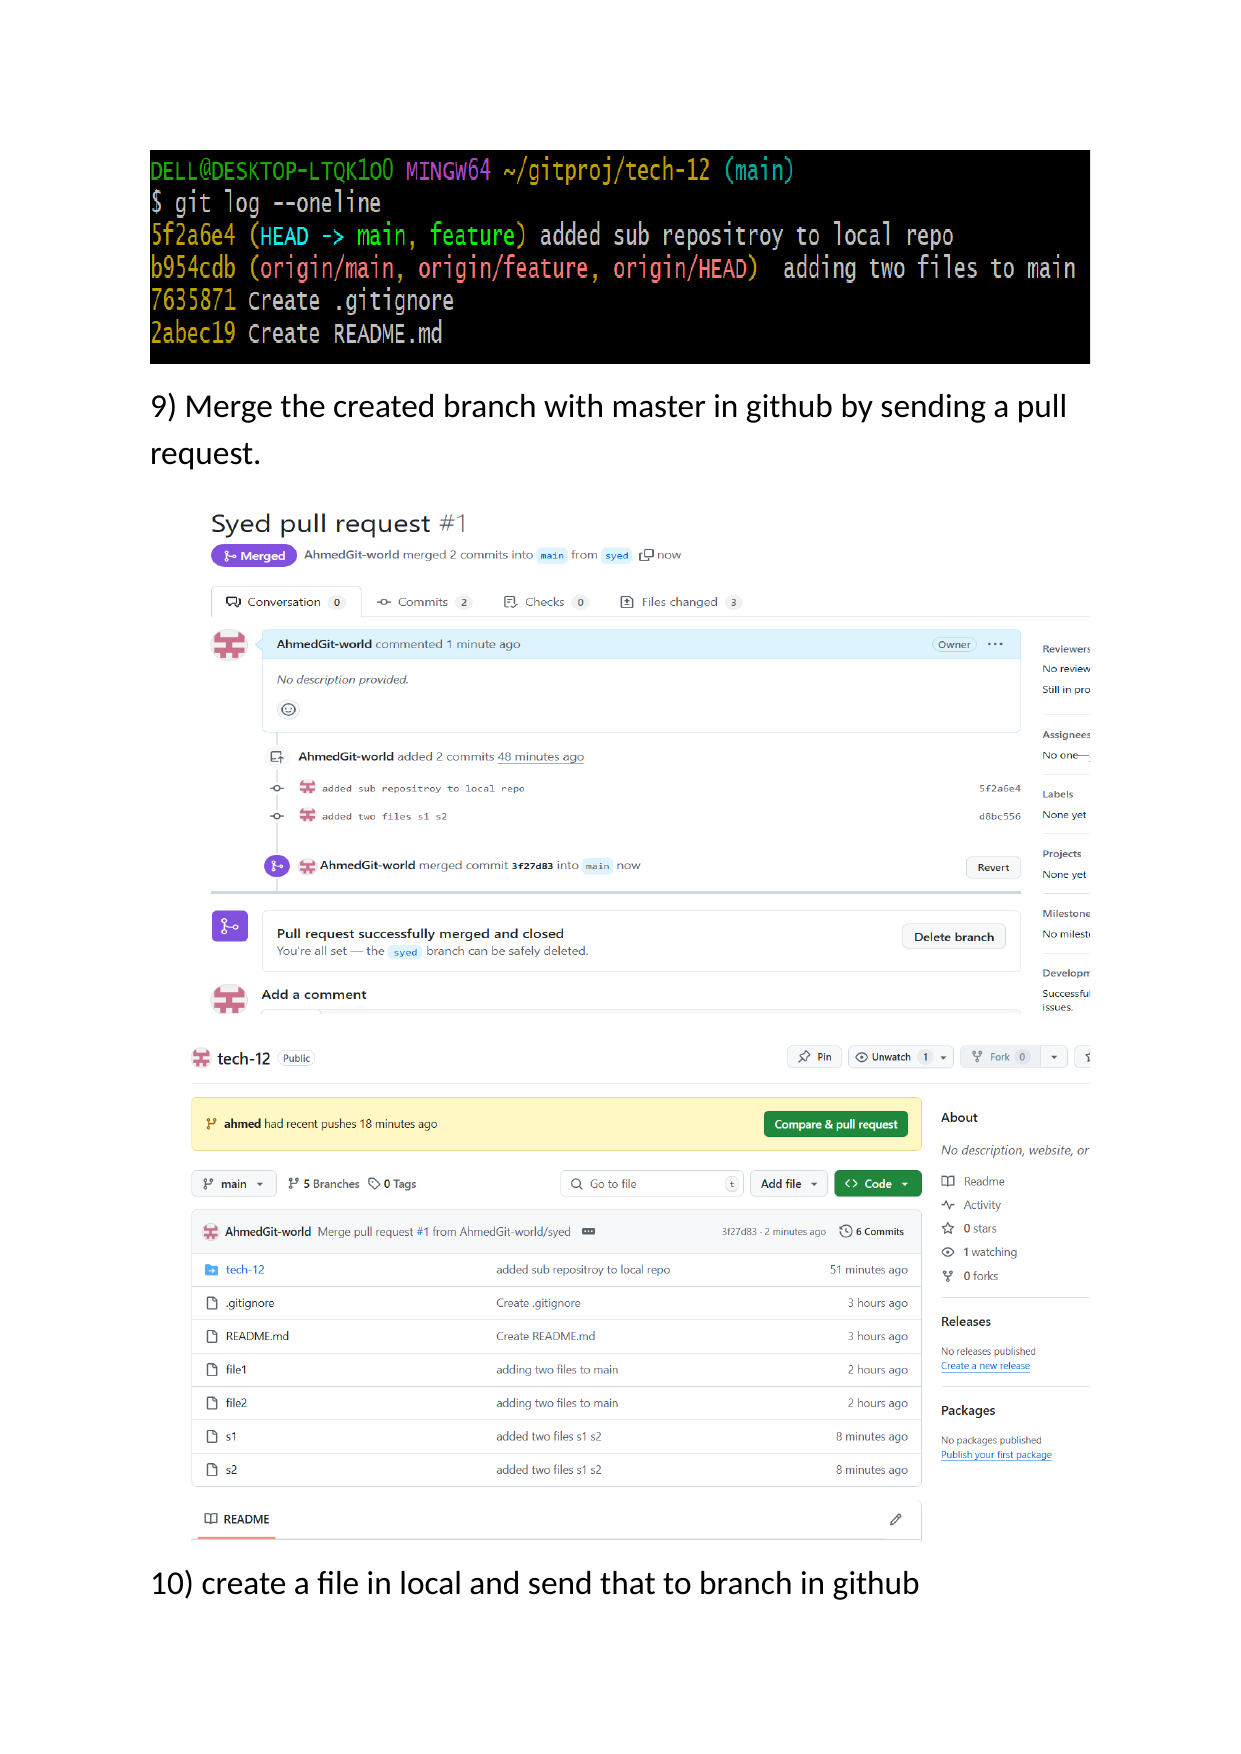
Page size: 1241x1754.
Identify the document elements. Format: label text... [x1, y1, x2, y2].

text 9) Merge the created branch with master in github by sending a pull request. [150, 385, 1090, 472]
text 10) create a file in local and send that to branch in github [150, 1562, 1090, 1603]
picture [150, 1035, 1091, 1542]
picture [150, 495, 1091, 1014]
picture [150, 150, 1091, 364]
